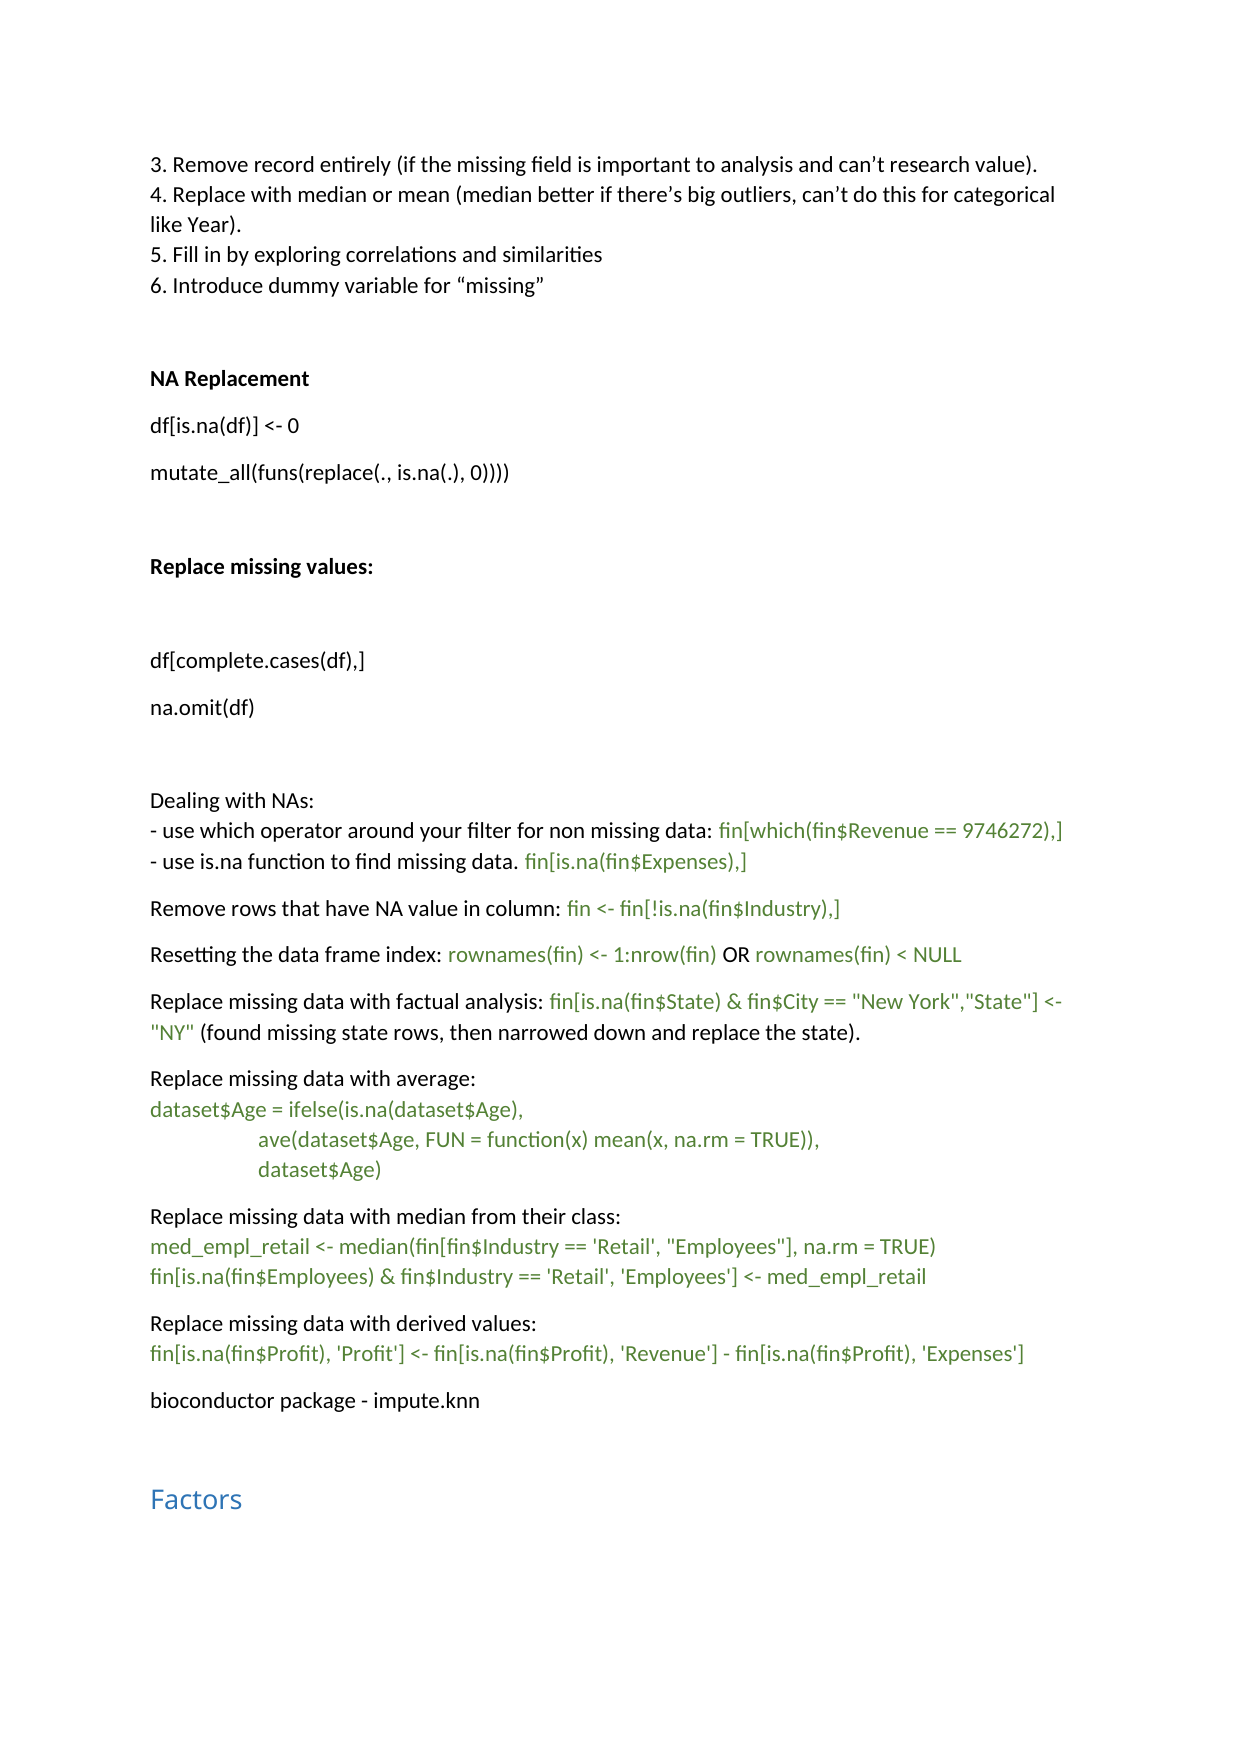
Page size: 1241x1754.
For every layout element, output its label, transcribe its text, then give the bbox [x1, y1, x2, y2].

text Replace missing data with derived values: fin[is.na(fin$Profit), 'Profit'] <- fin[is.na(fin$Profit), 'Revenue'] - fin[is.na(fin$Profit), 'Expenses'] [150, 1309, 1090, 1368]
text Dealing with NAs: - use which operator around your filter for non missing data: fin[which(fin$Revenue == 9746272),] - use is.na function to find missing data. fin[is.na(fin$Expenses),] [150, 786, 1090, 875]
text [150, 150, 1090, 299]
text df[is.na(df)] <- 0 [150, 411, 1090, 439]
text Remove rows that have NA value in column: fin <- fin[!is.na(fin$Industry),] [150, 894, 1090, 922]
text mutate_all(funs(replace(., is.na(.), 0)))) [150, 458, 1090, 486]
text Replace missing data with average: dataset$Age = ifelse(is.na(dataset$Age), ave(dataset$Age, FUN = function(x) mean(x, na.rm = TRUE)), dataset$Age) [150, 1064, 1090, 1183]
text Replace missing data with factual analysis: fin[is.na(fin$State) & fin$City == "New York","State"] <- "NY" (found missing state rows, then narrowed down and replace the state). [150, 987, 1090, 1046]
text bioconductor package - impute.knn [150, 1386, 1090, 1414]
subtitle Factors [150, 1480, 1090, 1517]
text df[complete.cases(df),] [150, 646, 1090, 674]
text na.omit(df) [150, 693, 1090, 721]
text Resetting the data frame index: rownames(fin) <- 1:nrow(fin) OR rownames(fin) < NULL [150, 941, 1090, 969]
text NA Replacement [150, 364, 1090, 393]
text Replace missing data with median from their class: med_empl_retail <- median(fin[fin$Industry == 'Retail', "Employees"], na.rm = TRUE) fin[is.na(fin$Employees) & fin$Industry == 'Retail', 'Employees'] <- med_empl_retail [150, 1202, 1090, 1291]
text Replace missing values: [150, 552, 1090, 580]
